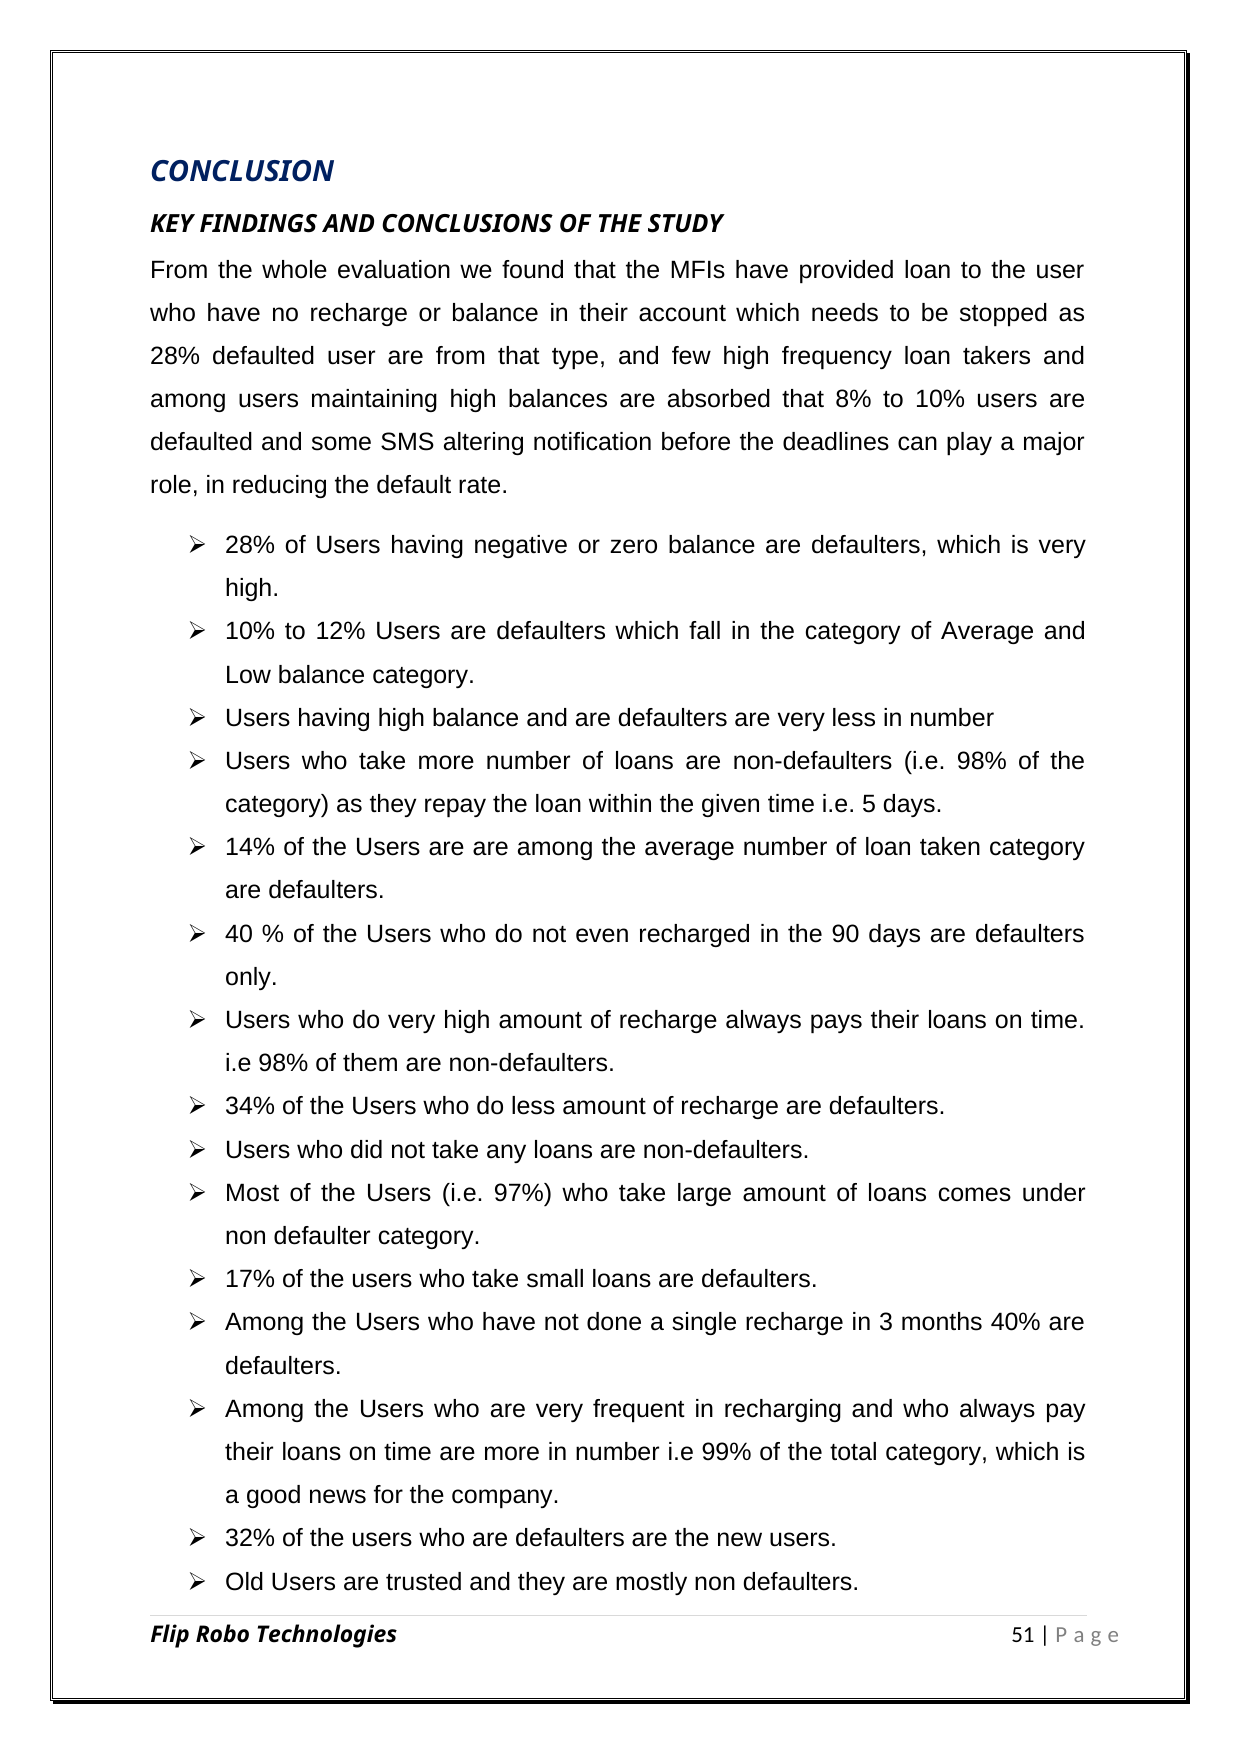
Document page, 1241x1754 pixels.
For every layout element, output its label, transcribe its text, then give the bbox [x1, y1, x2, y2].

subtitle CONCLUSION [150, 150, 1087, 190]
list Among the Users who have not done a single recharge in 3 months 40% are defaulters. [187, 1307, 1087, 1379]
list 10% to 12% Users are defaulters which fall in the category of Average and Low balance category. [187, 616, 1087, 688]
list Users having high balance and are defaulters are very less in number [187, 703, 1087, 732]
list 14% of the Users are are among the average number of loan taken category are defaulters. [187, 832, 1087, 904]
list 28% of Users having negative or zero balance are defaulters, which is very high. [187, 530, 1087, 602]
list Users who did not take any loans are non-defaulters. [187, 1134, 1087, 1163]
list 32% of the users who are defaulters are the new users. [187, 1523, 1087, 1552]
list Most of the Users (i.e. 97%) who take large amount of loans comes under non defaulter category. [187, 1178, 1087, 1250]
list 40 % of the Users who do not even recharged in the 90 days are defaulters only. [187, 919, 1087, 991]
list Users who do very high amount of recharge always pays their loans on time. i.e 98% of them are non-defaulters. [187, 1005, 1087, 1077]
list 17% of the users who take small loans are defaulters. [187, 1264, 1087, 1293]
list 34% of the Users who do less amount of recharge are defaulters. [187, 1091, 1087, 1120]
text From the whole evaluation we found that the MFIs have provided loan to the user who have no recharge or balance in their account which needs to be stopped as 28% defaulted user are from that type, and few high frequency loan takers and among users maintaining high balances are absorbed that 8% to 10% users are defaulted and some SMS altering notification before the deadlines can play a major role, in reducing the default rate. [150, 254, 1087, 499]
list Users who take more number of loans are non-defaulters (i.e. 98% of the category) as they repay the loan within the given time i.e. 5 days. [187, 746, 1087, 818]
subtitle KEY FINDINGS AND CONCLUSIONS OF THE STUDY [150, 205, 1087, 239]
list Among the Users who are very frequent in recharging and who always pay their loans on time are more in number i.e 99% of the total category, which is a good news for the company. [187, 1394, 1087, 1509]
list Old Users are trusted and they are mostly non defaulters. [187, 1566, 1087, 1595]
